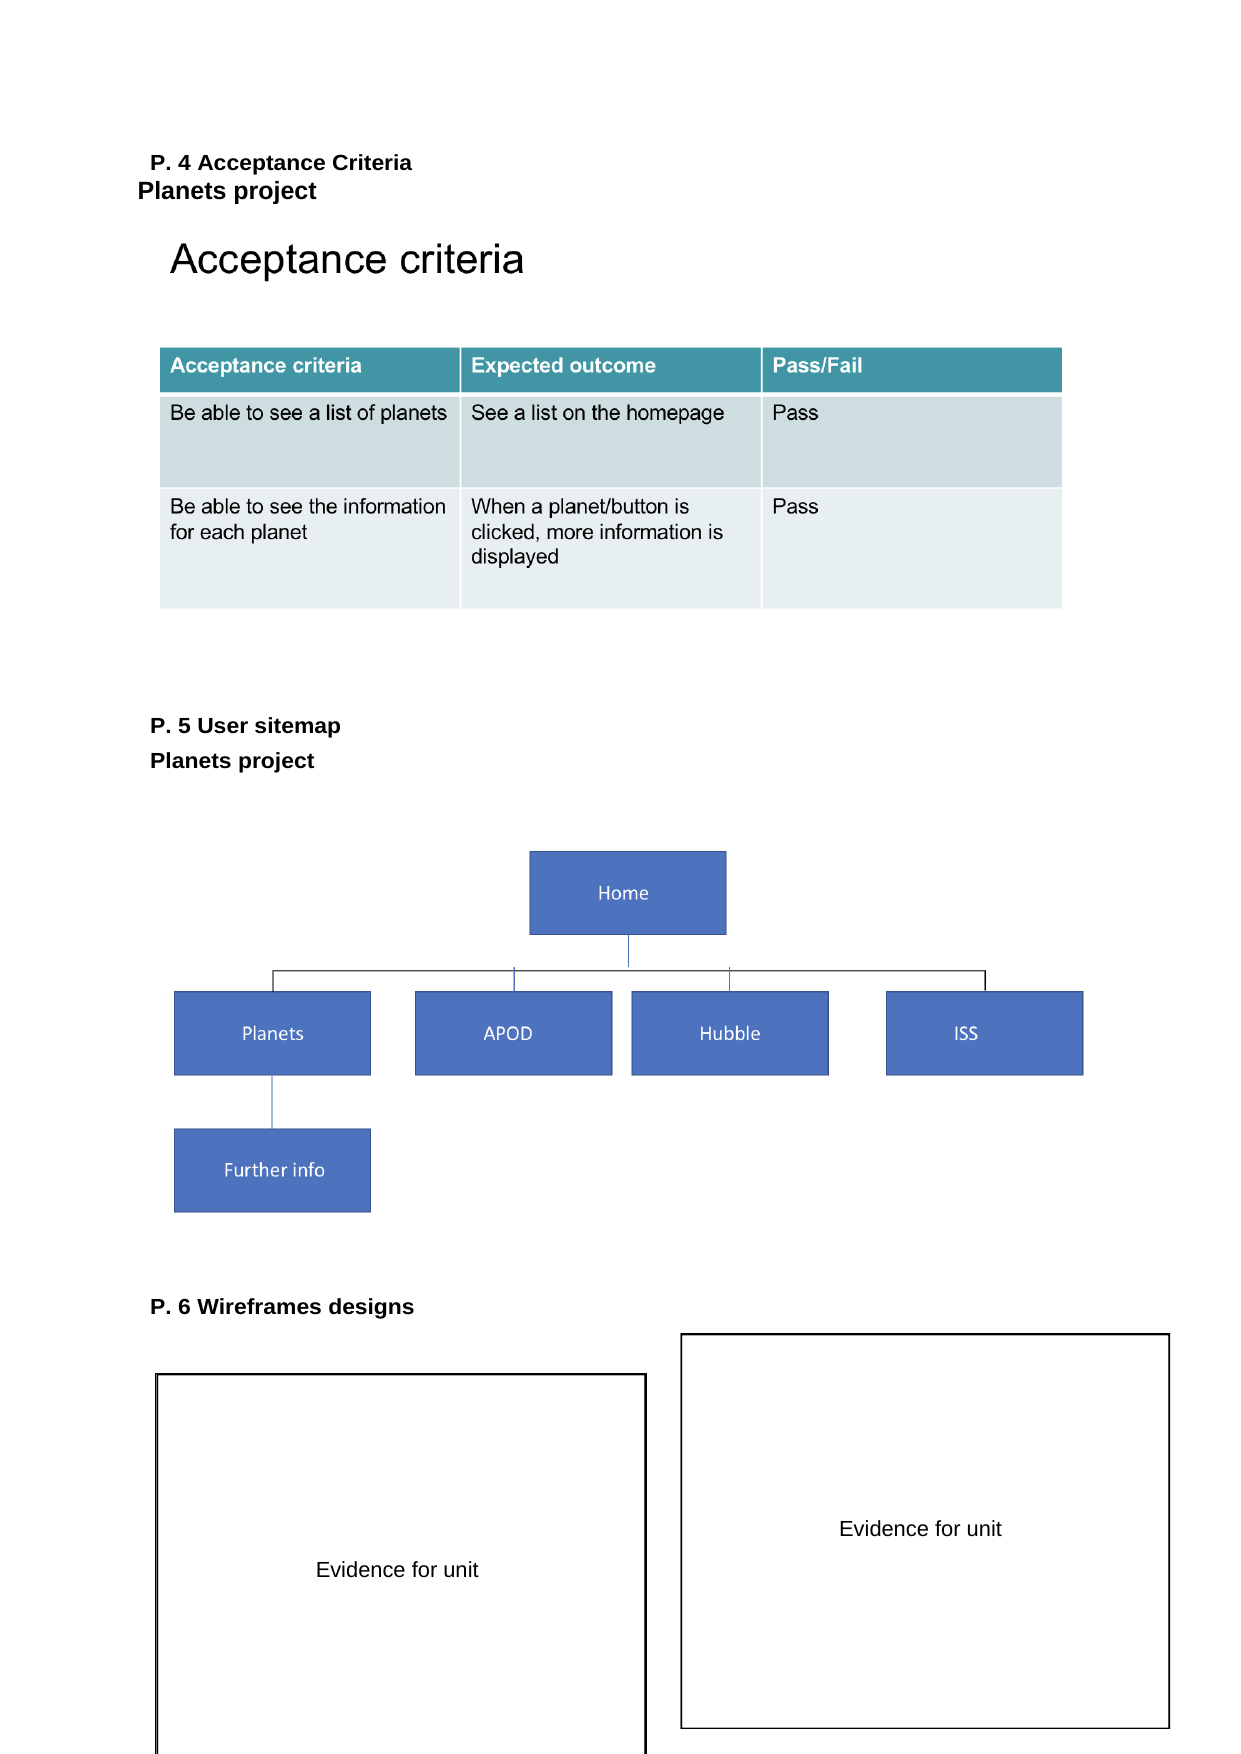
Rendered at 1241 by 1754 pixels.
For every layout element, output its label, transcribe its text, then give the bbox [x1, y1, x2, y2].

picture [150, 819, 1100, 1246]
picture [679, 1333, 1171, 1729]
text P. 5 User sitemap [150, 713, 1088, 738]
picture [156, 1374, 646, 1754]
text Planets project [150, 748, 1088, 773]
text Planets project [137, 176, 1088, 205]
picture [156, 204, 1107, 679]
text P. 6 Wireframes designs [150, 1294, 1088, 1319]
